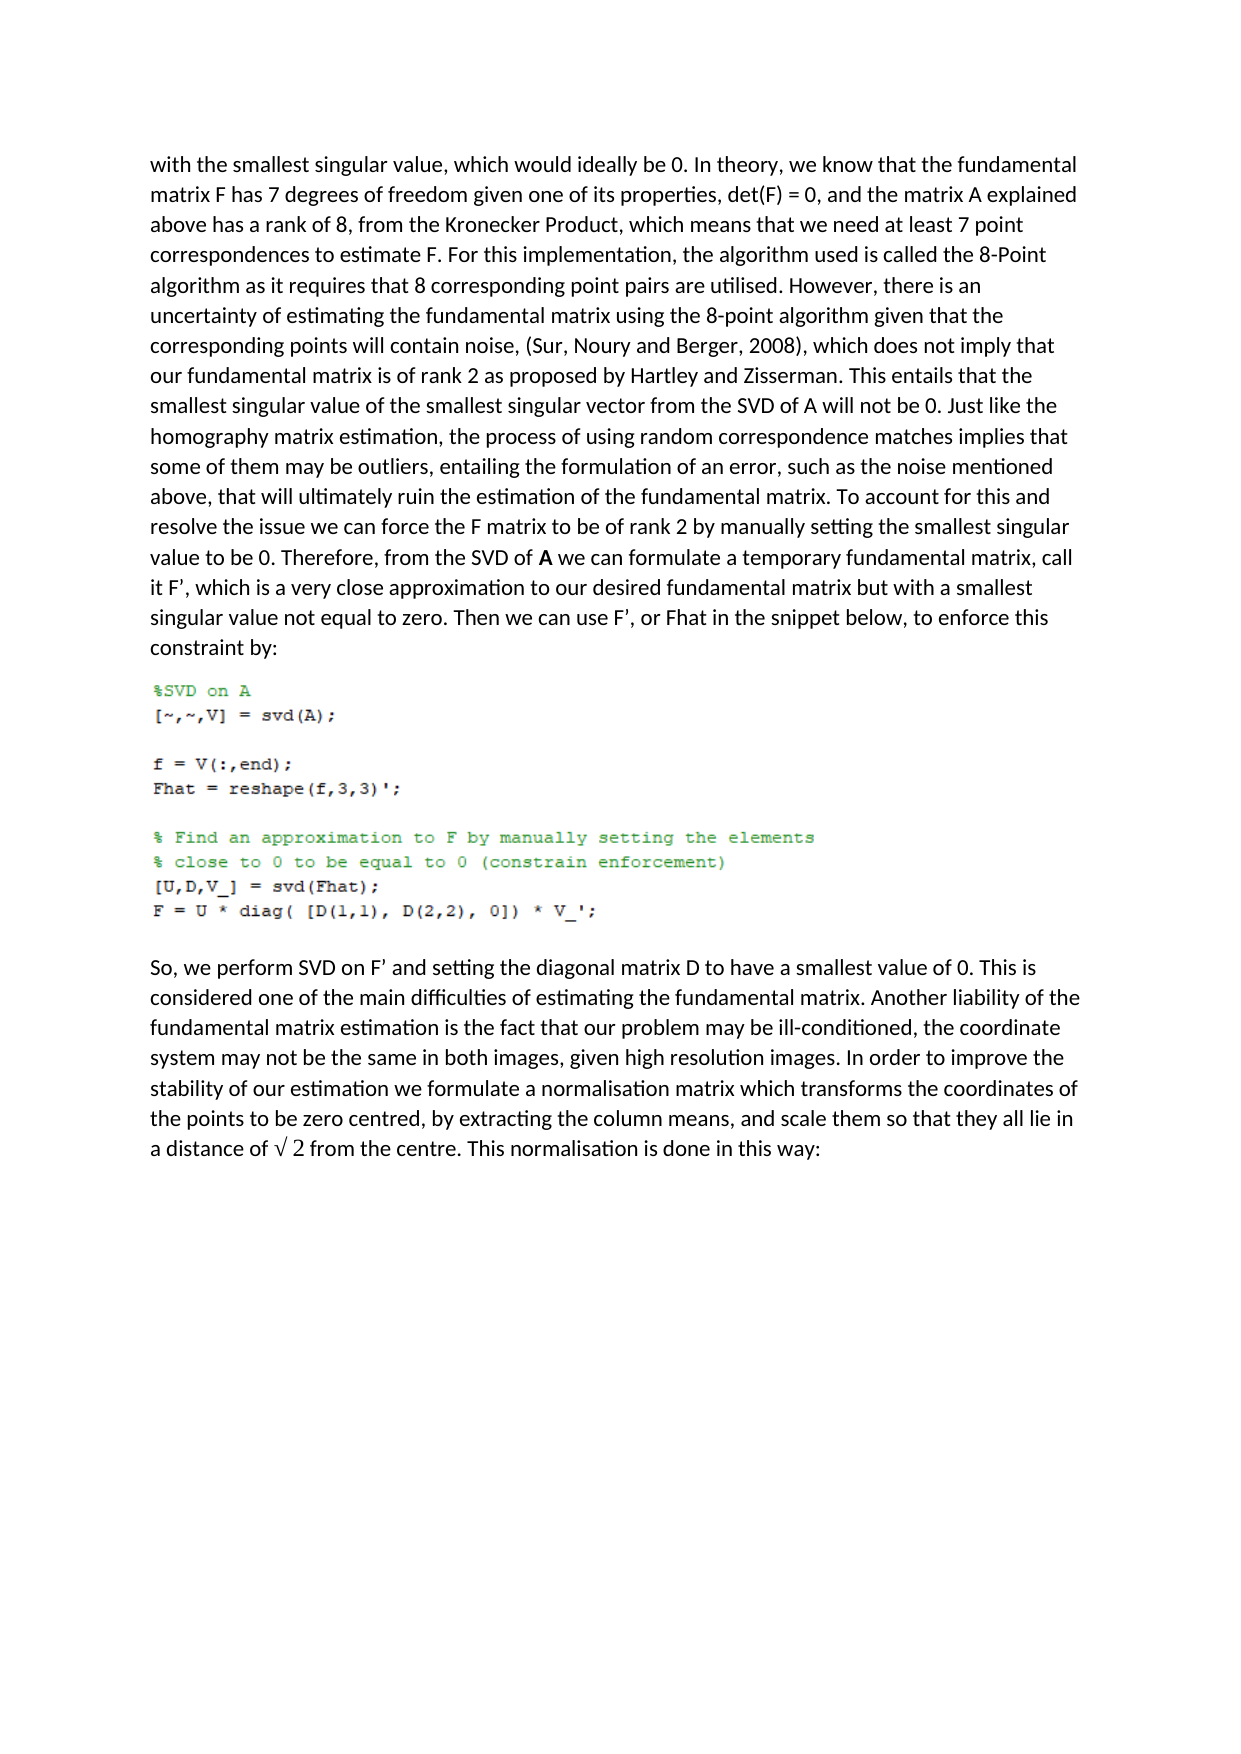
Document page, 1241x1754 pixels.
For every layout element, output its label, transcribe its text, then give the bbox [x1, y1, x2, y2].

text So, we perform SVD on F’ and setting the diagonal matrix D to have a smallest value of 0. This is considered one of the main difficulties of estimating the fundamental matrix. Another liability of the fundamental matrix estimation is the fact that our problem may be ill-conditioned, the coordinate system may not be the same in both images, given high resolution images. In order to improve the stability of our estimation we formulate a normalisation matrix which transforms the coordinates of the points to be zero centred, by extracting the column means, and scale them so that they all lie in a distance of from the centre. This normalisation is done in this way: [150, 953, 1090, 1162]
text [150, 150, 1090, 661]
picture [150, 680, 841, 934]
